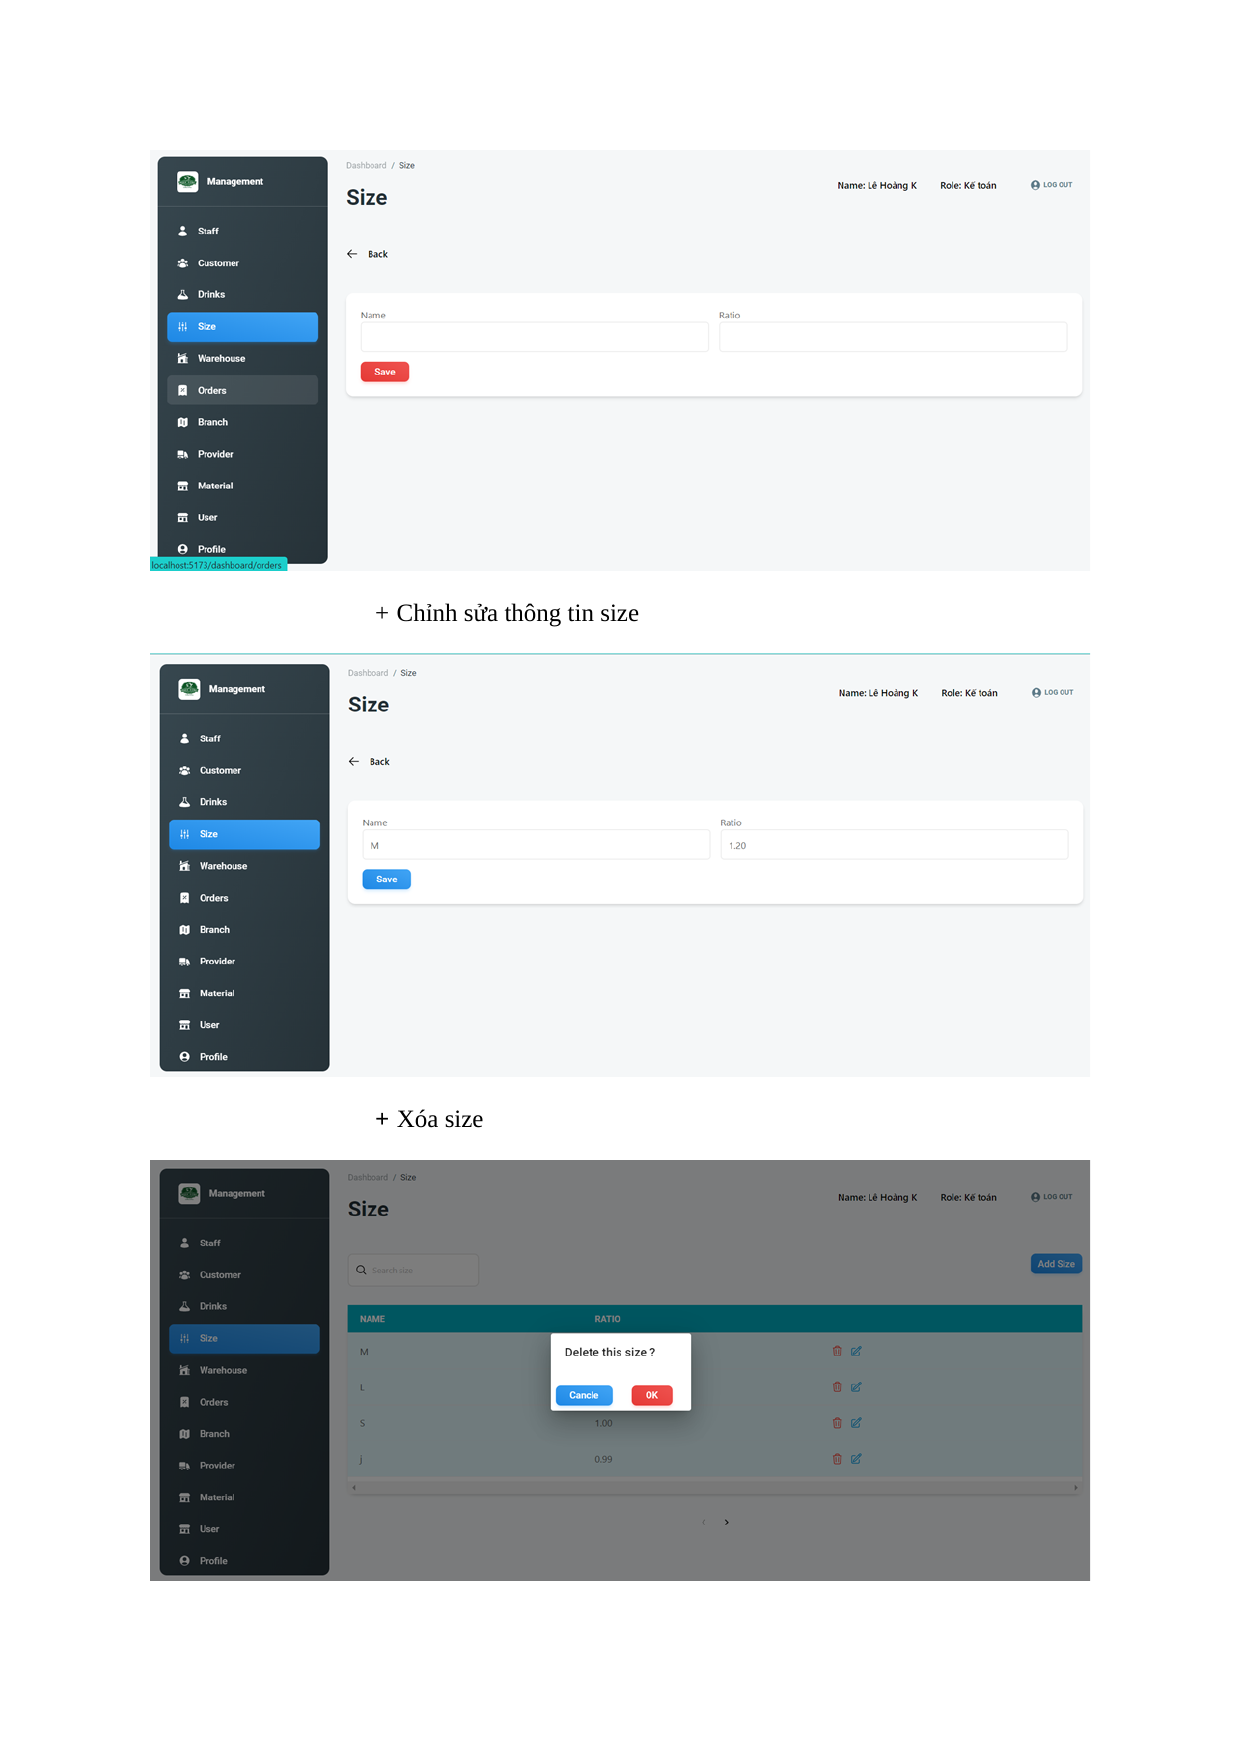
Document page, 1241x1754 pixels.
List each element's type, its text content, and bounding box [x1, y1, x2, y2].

picture [150, 653, 1091, 1077]
picture [150, 150, 1091, 571]
text + Chỉnh sửa thông tin size [375, 598, 1090, 627]
picture [150, 1160, 1091, 1581]
text + Xóa size [375, 1104, 1090, 1133]
